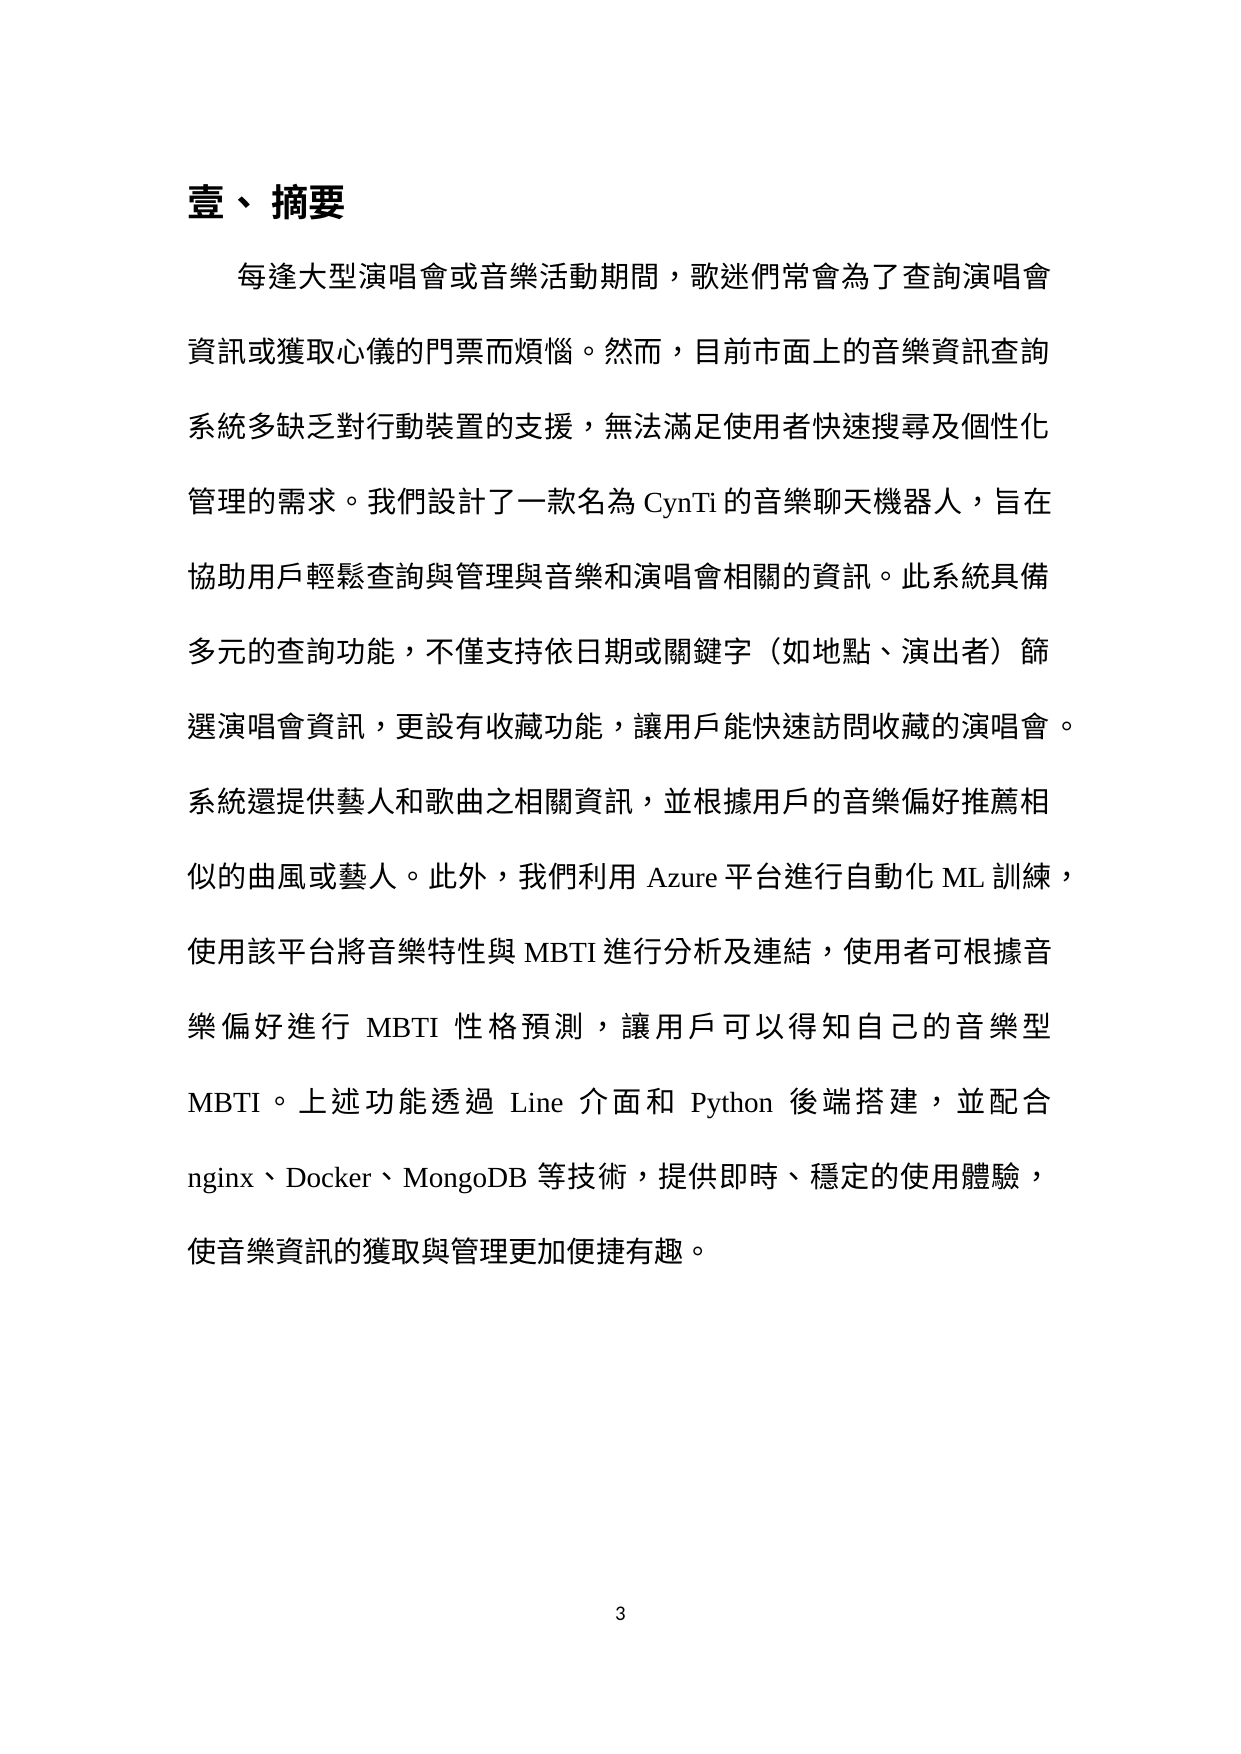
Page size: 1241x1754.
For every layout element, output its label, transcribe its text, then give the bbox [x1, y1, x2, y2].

text 每逢大型演唱會或音樂活動期間，歌迷們常會為了查詢演唱會資訊或獲取心儀的門票而煩惱。然而，目前市面上的音樂資訊查詢系統多缺乏對行動裝置的支援，無法滿足使用者快速搜尋及個性化管理的需求。我們設計了一款名為CynTi的音樂聊天機器人，旨在協助用戶輕鬆查詢與管理與音樂和演唱會相關的資訊。此系統具備多元的查詢功能，不僅支持依日期或關鍵字（如地點、演出者）篩選演唱會資訊，更設有收藏功能，讓用戶能快速訪問收藏的演唱會。系統還提供藝人和歌曲之相關資訊，並根據用戶的音樂偏好推薦相似的曲風或藝人。此外，我們利用Azure平台進行自動化ML訓練，使用該平台將音樂特性與MBTI進行分析及連結，使用者可根據音樂偏好進行 MBTI 性格預測，讓用戶可以得知自己的音樂型MBTI。上述功能透過 Line 介面和 Python 後端搭建，並配合 nginx、Docker、MongoDB 等技術，提供即時、穩定的使用體驗，使音樂資訊的獲取與管理更加便捷有趣。 [187, 237, 1053, 1287]
text 壹、 摘要 [187, 162, 1053, 237]
